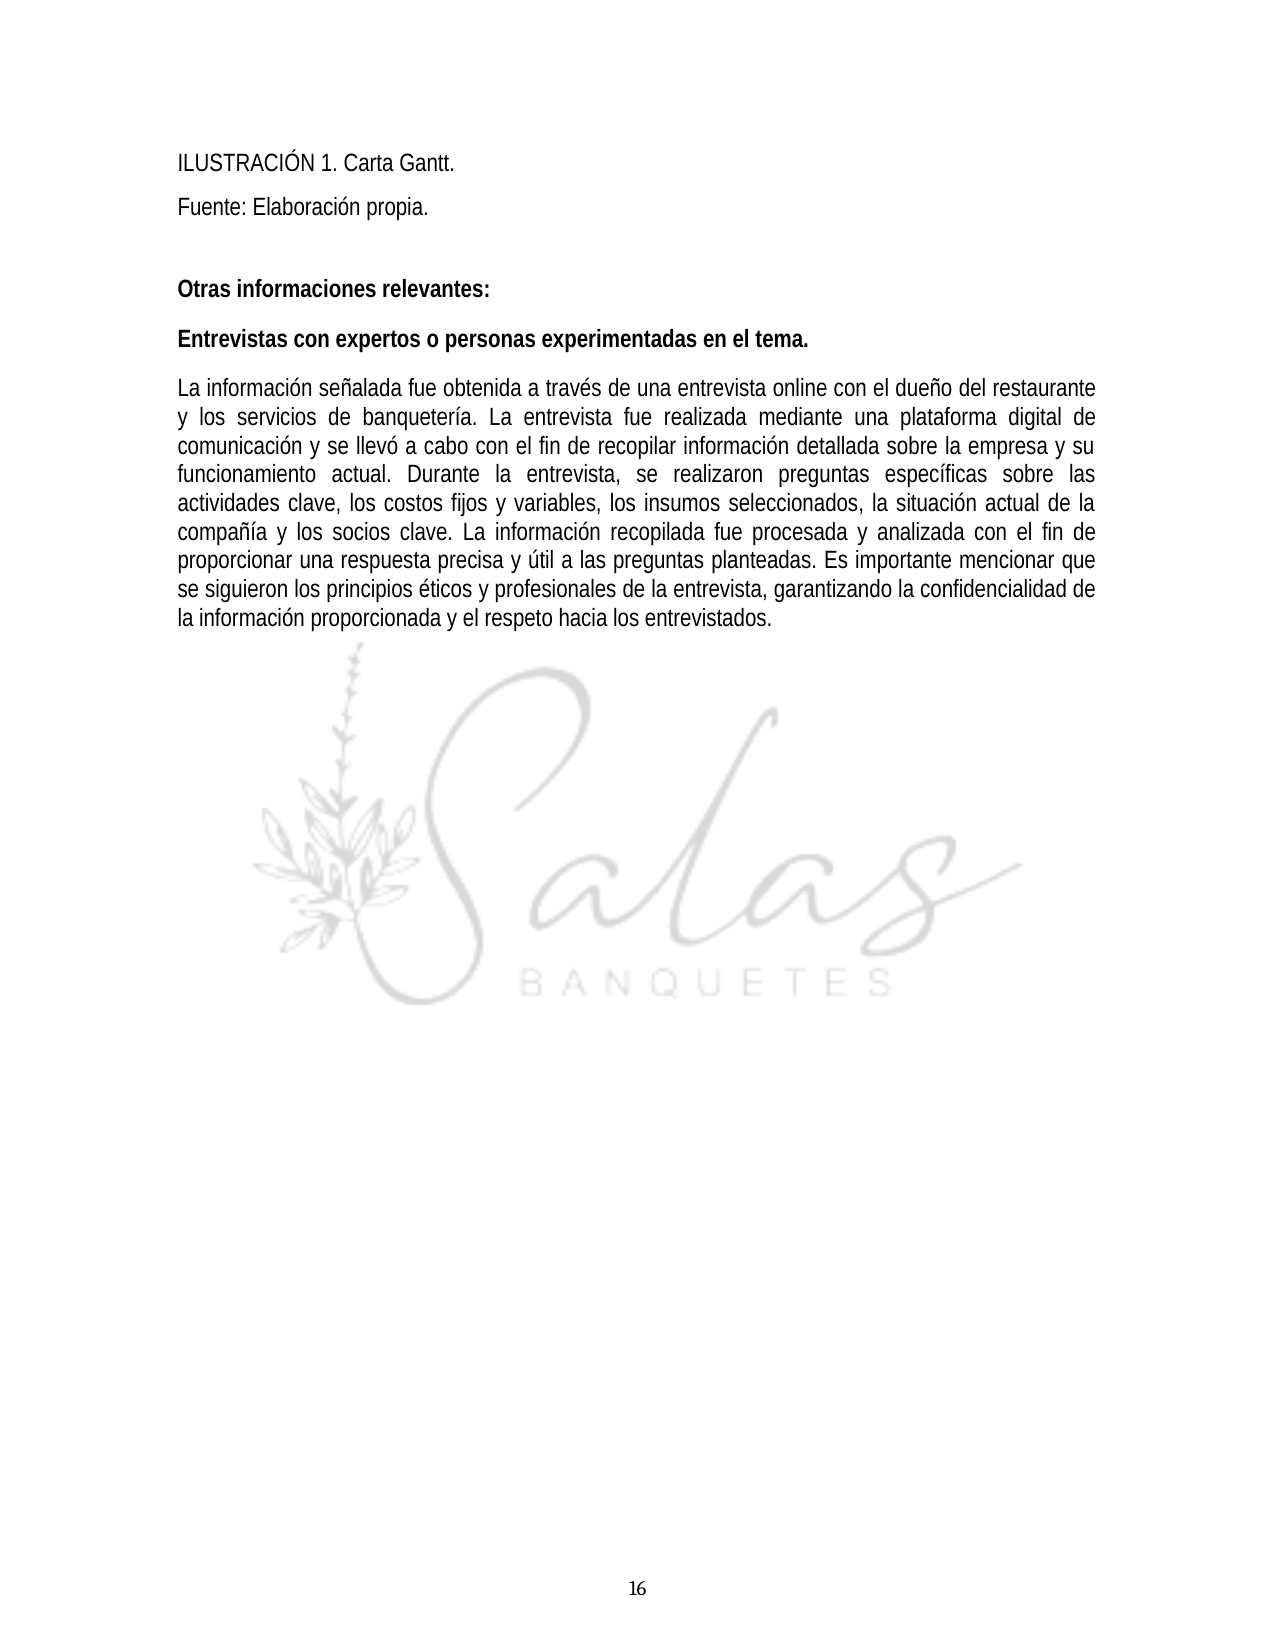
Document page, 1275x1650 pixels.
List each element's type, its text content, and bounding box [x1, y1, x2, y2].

text ILUSTRACIÓN 1. Carta Gantt. [177, 148, 1098, 176]
text La información señalada fue obtenida a través de una entrevista online con el dueño del restaurante y los servicios de banquetería. La entrevista fue realizada mediante una plataforma digital de comunicación y se llevó a cabo con el fin de recopilar información detallada sobre la empresa y su funcionamiento actual. Durante la entrevista, se realizaron preguntas específicas sobre las actividades clave, los costos fijos y variables, los insumos seleccionados, la situación actual de la compañía y los socios clave. La información recopilada fue procesada y analizada con el fin de proporcionar una respuesta precisa y útil a las preguntas planteadas. Es importante mencionar que se siguieron los principios éticos y profesionales de la entrevista, garantizando la confidencialidad de la información proporcionada y el respeto hacia los entrevistados. [177, 373, 1098, 631]
text Otras informaciones relevantes: [177, 274, 1098, 303]
text Entrevistas con expertos o personas experimentadas en el tema. [177, 324, 1098, 352]
text Fuente: Elaboración propia. [177, 192, 1098, 220]
